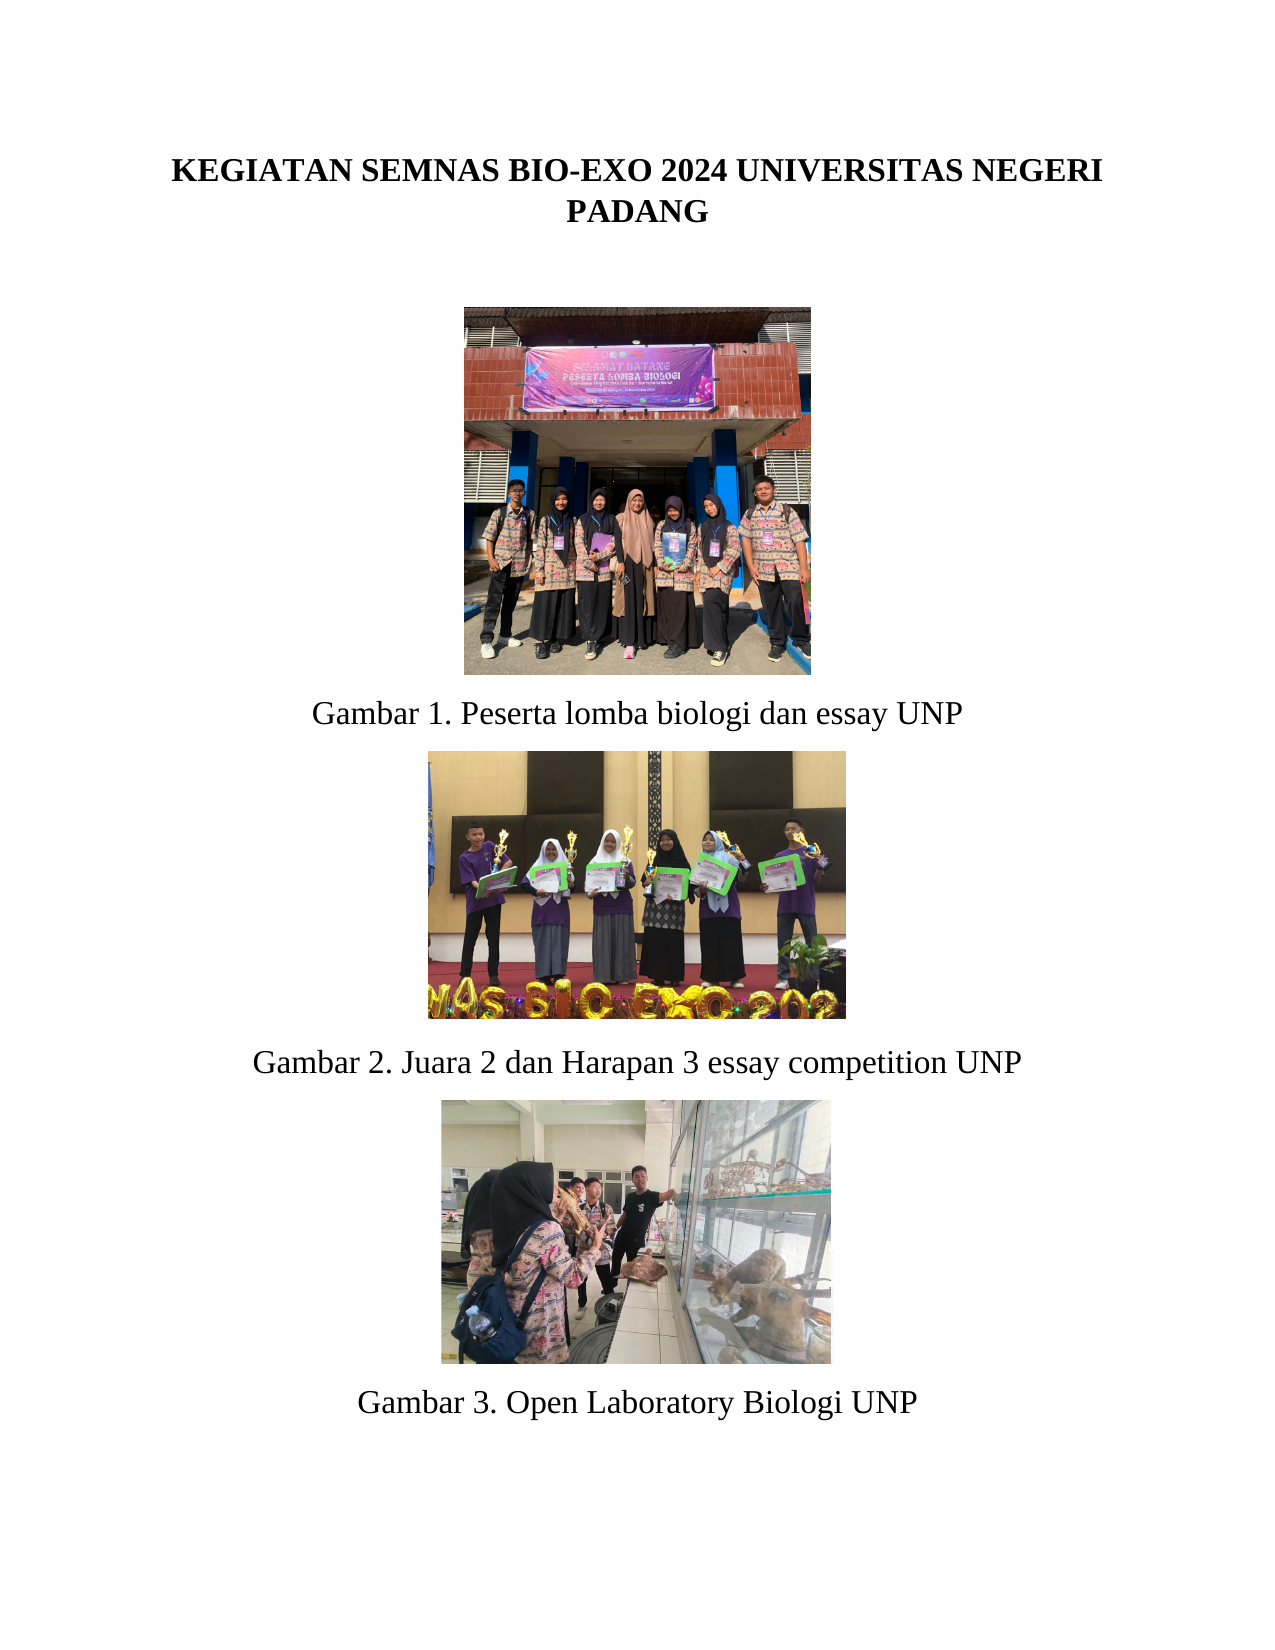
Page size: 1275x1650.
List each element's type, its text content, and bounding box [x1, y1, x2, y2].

text KEGIATAN SEMNAS BIO-EXO 2024 UNIVERSITAS NEGERI PADANG [150, 150, 1125, 230]
picture [441, 1100, 834, 1364]
text Gambar 1. Peserta lomba biologi dan essay UNP [150, 693, 1125, 732]
text Gambar 3. Open Laboratory Biologi UNP [150, 1383, 1125, 1421]
picture [428, 751, 847, 1023]
picture [464, 307, 811, 675]
text Gambar 2. Juara 2 dan Harapan 3 essay competition UNP [150, 1042, 1125, 1080]
